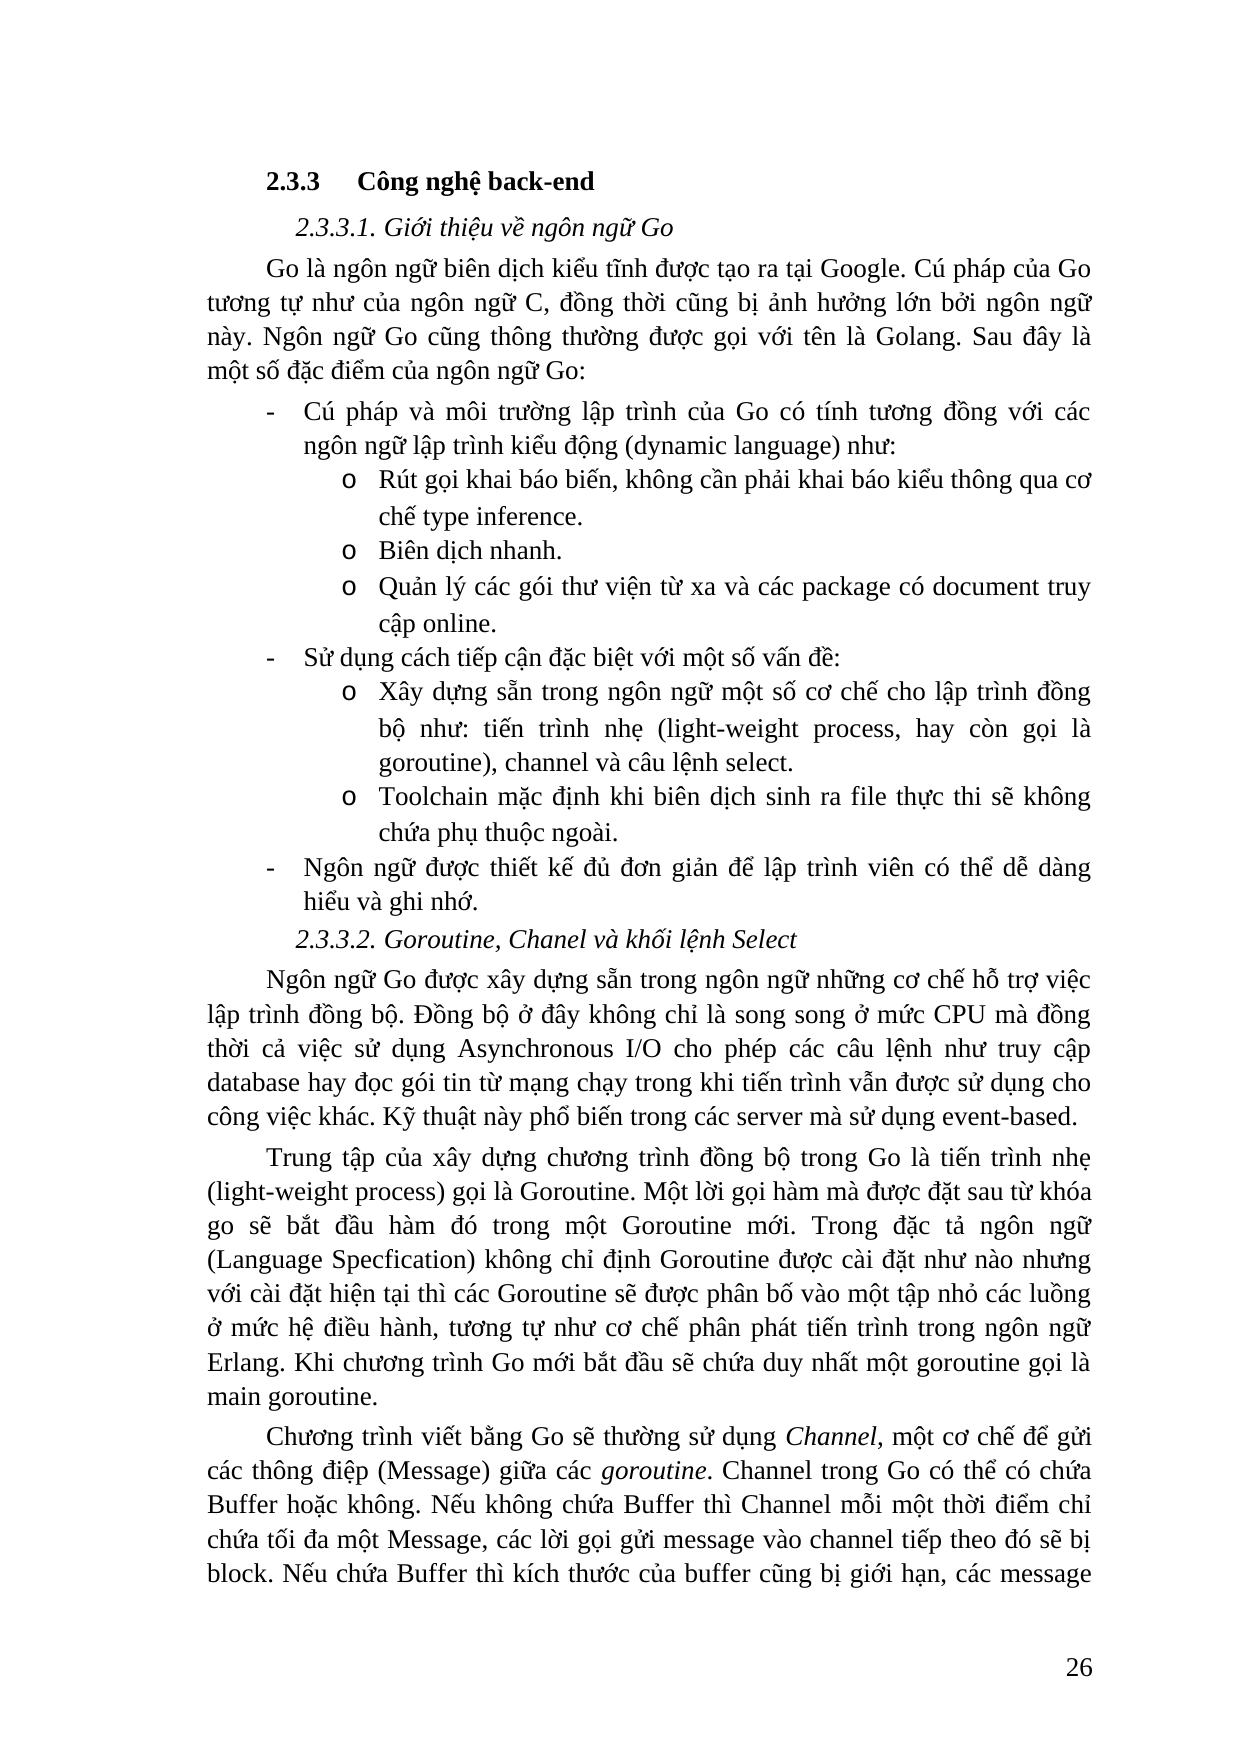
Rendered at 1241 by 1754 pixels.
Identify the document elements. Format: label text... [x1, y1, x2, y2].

list Sử dụng cách tiếp cận đặc biệt với một số vấn đề: [266, 641, 1092, 672]
subtitle Goroutine, Chanel và khối lệnh Select [207, 923, 1092, 954]
list Rút gọi khai báo biến, không cần phải khai báo kiểu thông qua cơ chế type inference. [341, 463, 1092, 531]
text Ngôn ngữ Go được xây dựng sẵn trong ngôn ngữ những cơ chế hỗ trợ việc lập trình đồng bộ. Đồng bộ ở đây không chỉ là song song ở mức CPU mà đồng thời cả việc sử dụng Asynchronous I/O cho phép các câu lệnh như truy cập database hay đọc gói tin từ mạng chạy trong khi tiến trình vẫn được sử dụng cho công việc khác. Kỹ thuật này phổ biến trong các server mà sử dụng event-based. [207, 964, 1092, 1131]
list Ngôn ngữ được thiết kế đủ đơn giản để lập trình viên có thể dễ dàng hiểu và ghi nhớ. [266, 851, 1092, 916]
subtitle Công nghệ back-end [266, 165, 1092, 196]
list Toolchain mặc định khi biên dịch sinh ra file thực thi sẽ không chứa phụ thuộc ngoài. [341, 780, 1092, 848]
text Trung tập của xây dựng chương trình đồng bộ trong Go là tiến trình nhẹ (light-weight process) gọi là Goroutine. Một lời gọi hàm mà được đặt sau từ khóa go sẽ bắt đầu hàm đó trong một Goroutine mới. Trong đặc tả ngôn ngữ (Language Specfication) không chỉ định Goroutine được cài đặt như nào nhưng với cài đặt hiện tại thì các Goroutine sẽ được phân bố vào một tập nhỏ các luồng ở mức hệ điều hành, tương tự như cơ chế phân phát tiến trình trong ngôn ngữ Erlang. Khi chương trình Go mới bắt đầu sẽ chứa duy nhất một goroutine gọi là main goroutine. [207, 1141, 1092, 1411]
list Quản lý các gói thư viện từ xa và các package có document truy cập online. [341, 571, 1092, 638]
list Xây dựng sẵn trong ngôn ngữ một số cơ chế cho lập trình đồng bộ như: tiến trình nhẹ (light-weight process, hay còn gọi là goroutine), channel và câu lệnh select. [341, 675, 1092, 777]
list Biên dịch nhanh. [341, 534, 1092, 567]
subtitle Giới thiệu về ngôn ngữ Go [207, 211, 1092, 243]
text Go là ngôn ngữ biên dịch kiểu tĩnh được tạo ra tại Google. Cú pháp của Go tương tự như của ngôn ngữ C, đồng thời cũng bị ảnh hưởng lớn bởi ngôn ngữ này. Ngôn ngữ Go cũng thông thường được gọi với tên là Golang. Sau đây là một số đặc điểm của ngôn ngữ Go: [207, 252, 1092, 386]
list Cú pháp và môi trường lập trình của Go có tính tương đồng với các ngôn ngữ lập trình kiểu động (dynamic language) như: [266, 395, 1092, 460]
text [207, 1420, 1092, 1588]
